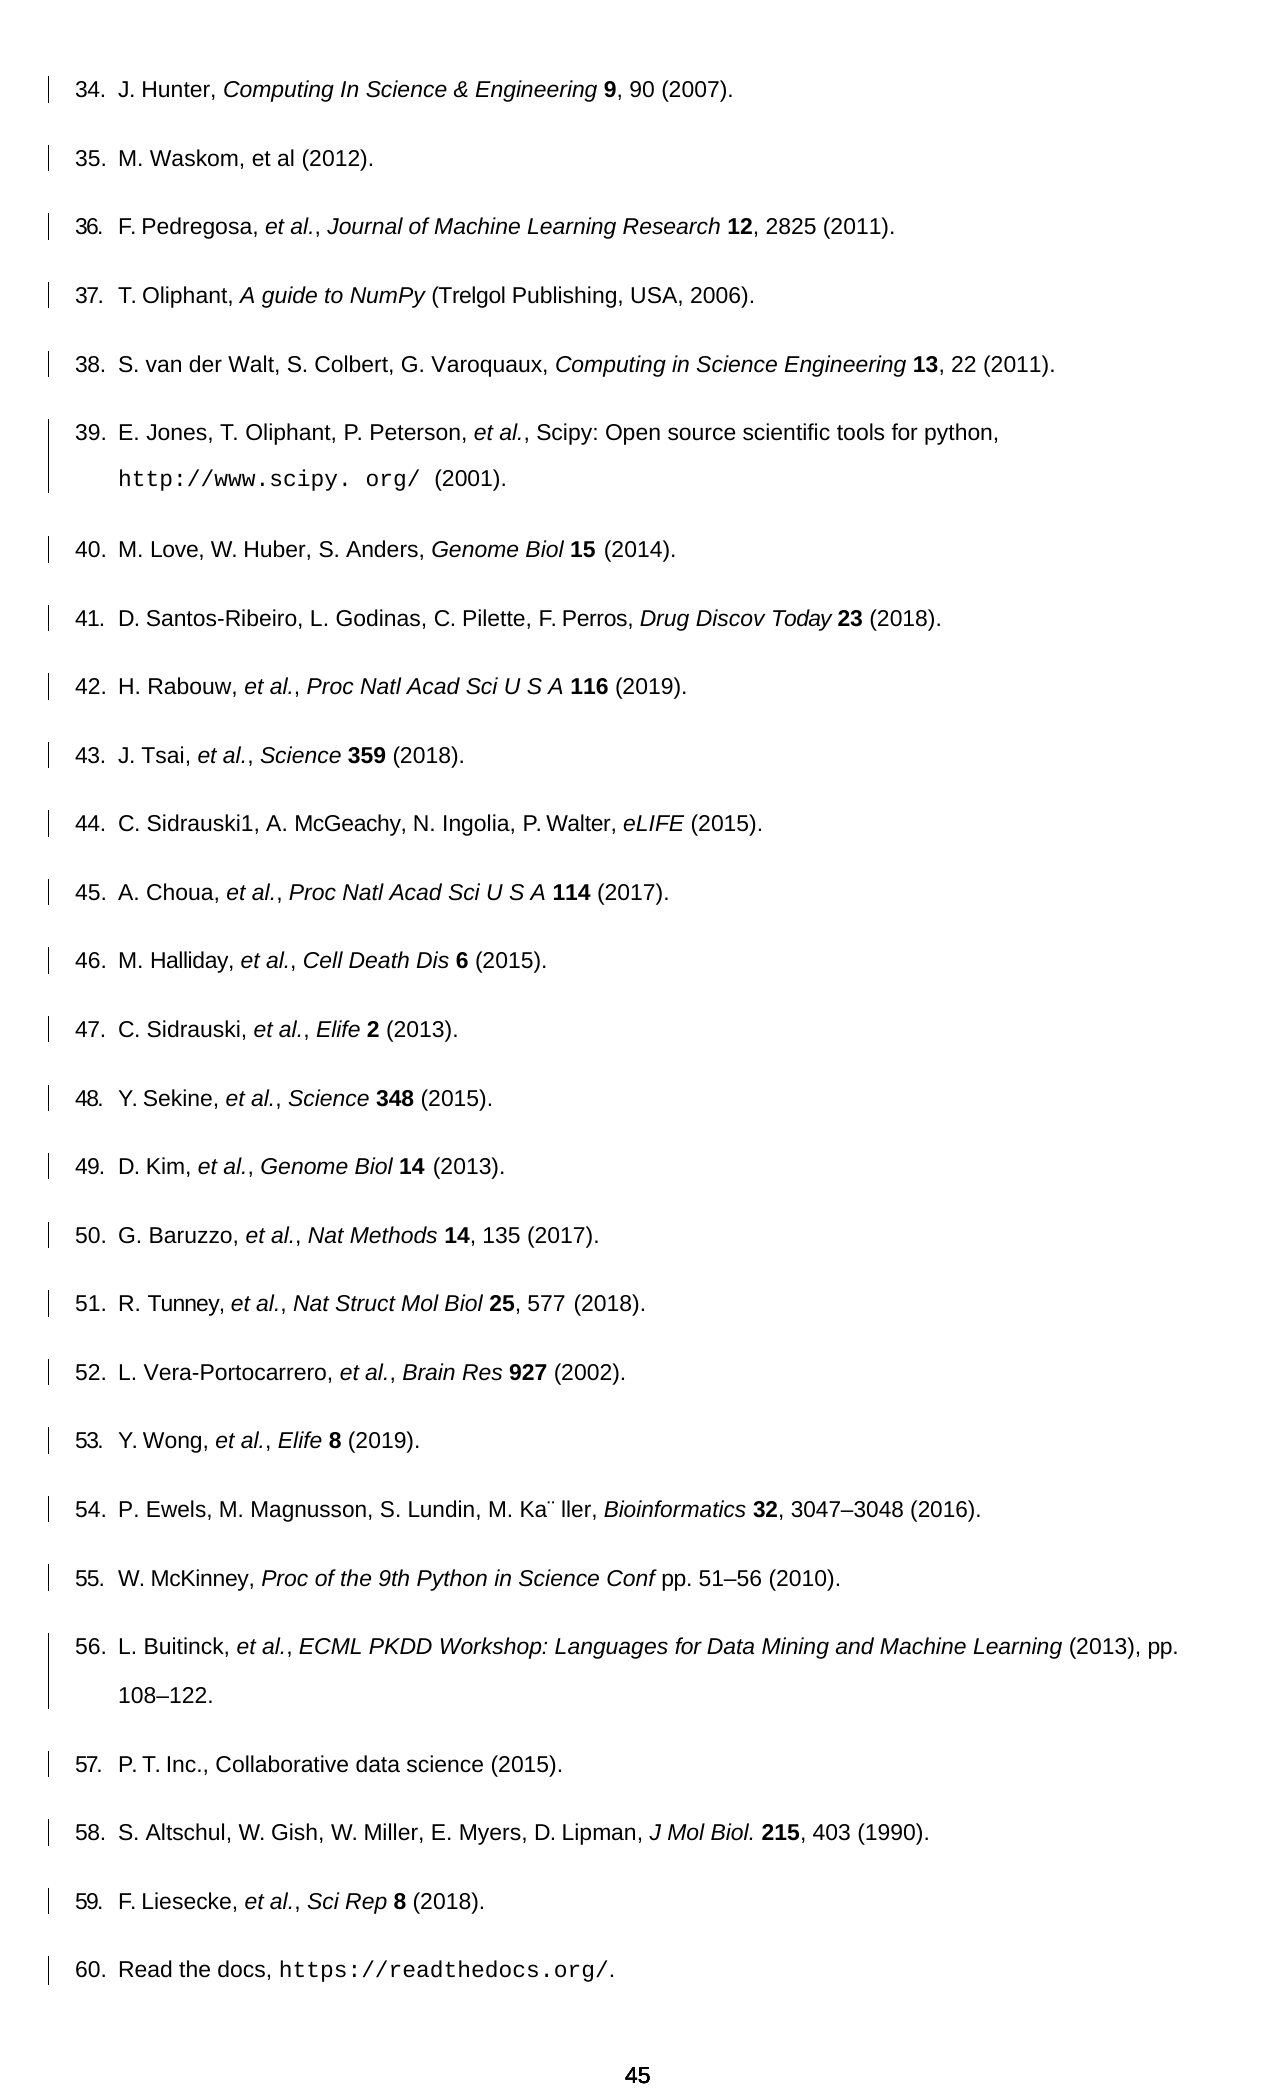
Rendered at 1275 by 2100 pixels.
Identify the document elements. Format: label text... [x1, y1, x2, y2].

list A. Choua, et al., Proc Natl Acad Sci U S A 114 (2017). [75, 879, 1221, 905]
list E. Jones, T. Oliphant, P. Peterson, et al., Scipy: Open source scientific tools for python, http://www.scipy. org/ (2001). [75, 419, 1200, 493]
list M. Halliday, et al., Cell Death Dis 6 (2015). [75, 947, 1221, 974]
list L. Buitinck, et al., ECML PKDD Workshop: Languages for Data Mining and Machine Learning (2013), pp. 108–122. [75, 1633, 1200, 1709]
list M. Waskom, et al (2012). [75, 145, 1221, 171]
list Y. Sekine, et al., Science 348 (2015). [75, 1084, 1221, 1111]
list C. Sidrauski, et al., Elife 2 (2013). [75, 1016, 1221, 1042]
list H. Rabouw, et al., Proc Natl Acad Sci U S A 116 (2019). [75, 673, 1221, 700]
list C. Sidrauski1, A. McGeachy, N. Ingolia, P. Walter, eLIFE (2015). [75, 810, 1221, 837]
list P. T. Inc., Collaborative data science (2015). [75, 1751, 1221, 1777]
list Read the docs, https://readthedocs.org/. [75, 1956, 1221, 1985]
list S. Altschul, W. Gish, W. Miller, E. Myers, D. Lipman, J Mol Biol. 215, 403 (1990). [75, 1819, 1221, 1846]
list D. Santos-Ribeiro, L. Godinas, C. Pilette, F. Perros, Drug Discov Today 23 (2018). [75, 605, 1221, 631]
list J. Hunter, Computing In Science & Engineering 9, 90 (2007). [75, 76, 1221, 103]
list F. Pedregosa, et al., Journal of Machine Learning Research 12, 2825 (2011). [75, 213, 1221, 240]
list T. Oliphant, A guide to NumPy (Trelgol Publishing, USA, 2006). [75, 282, 1221, 308]
list P. Ewels, M. Magnusson, S. Lundin, M. Ka¨ ller, Bioinformatics 32, 3047–3048 (2016). [75, 1496, 1221, 1522]
list S. van der Walt, S. Colbert, G. Varoquaux, Computing in Science Engineering 13, 22 (2011). [75, 351, 1221, 377]
list F. Liesecke, et al., Sci Rep 8 (2018). [75, 1888, 1221, 1914]
list Y. Wong, et al., Elife 8 (2019). [75, 1427, 1221, 1454]
list G. Baruzzo, et al., Nat Methods 14, 135 (2017). [75, 1222, 1221, 1248]
list L. Vera-Portocarrero, et al., Brain Res 927 (2002). [75, 1359, 1221, 1385]
list W. McKinney, Proc of the 9th Python in Science Conf pp. 51–56 (2010). [75, 1564, 1221, 1591]
list R. Tunney, et al., Nat Struct Mol Biol 25, 577 (2018). [75, 1290, 1221, 1317]
list D. Kim, et al., Genome Biol 14 (2013). [75, 1153, 1221, 1179]
list J. Tsai, et al., Science 359 (2018). [75, 742, 1221, 768]
list M. Love, W. Huber, S. Anders, Genome Biol 15 (2014). [75, 536, 1221, 562]
